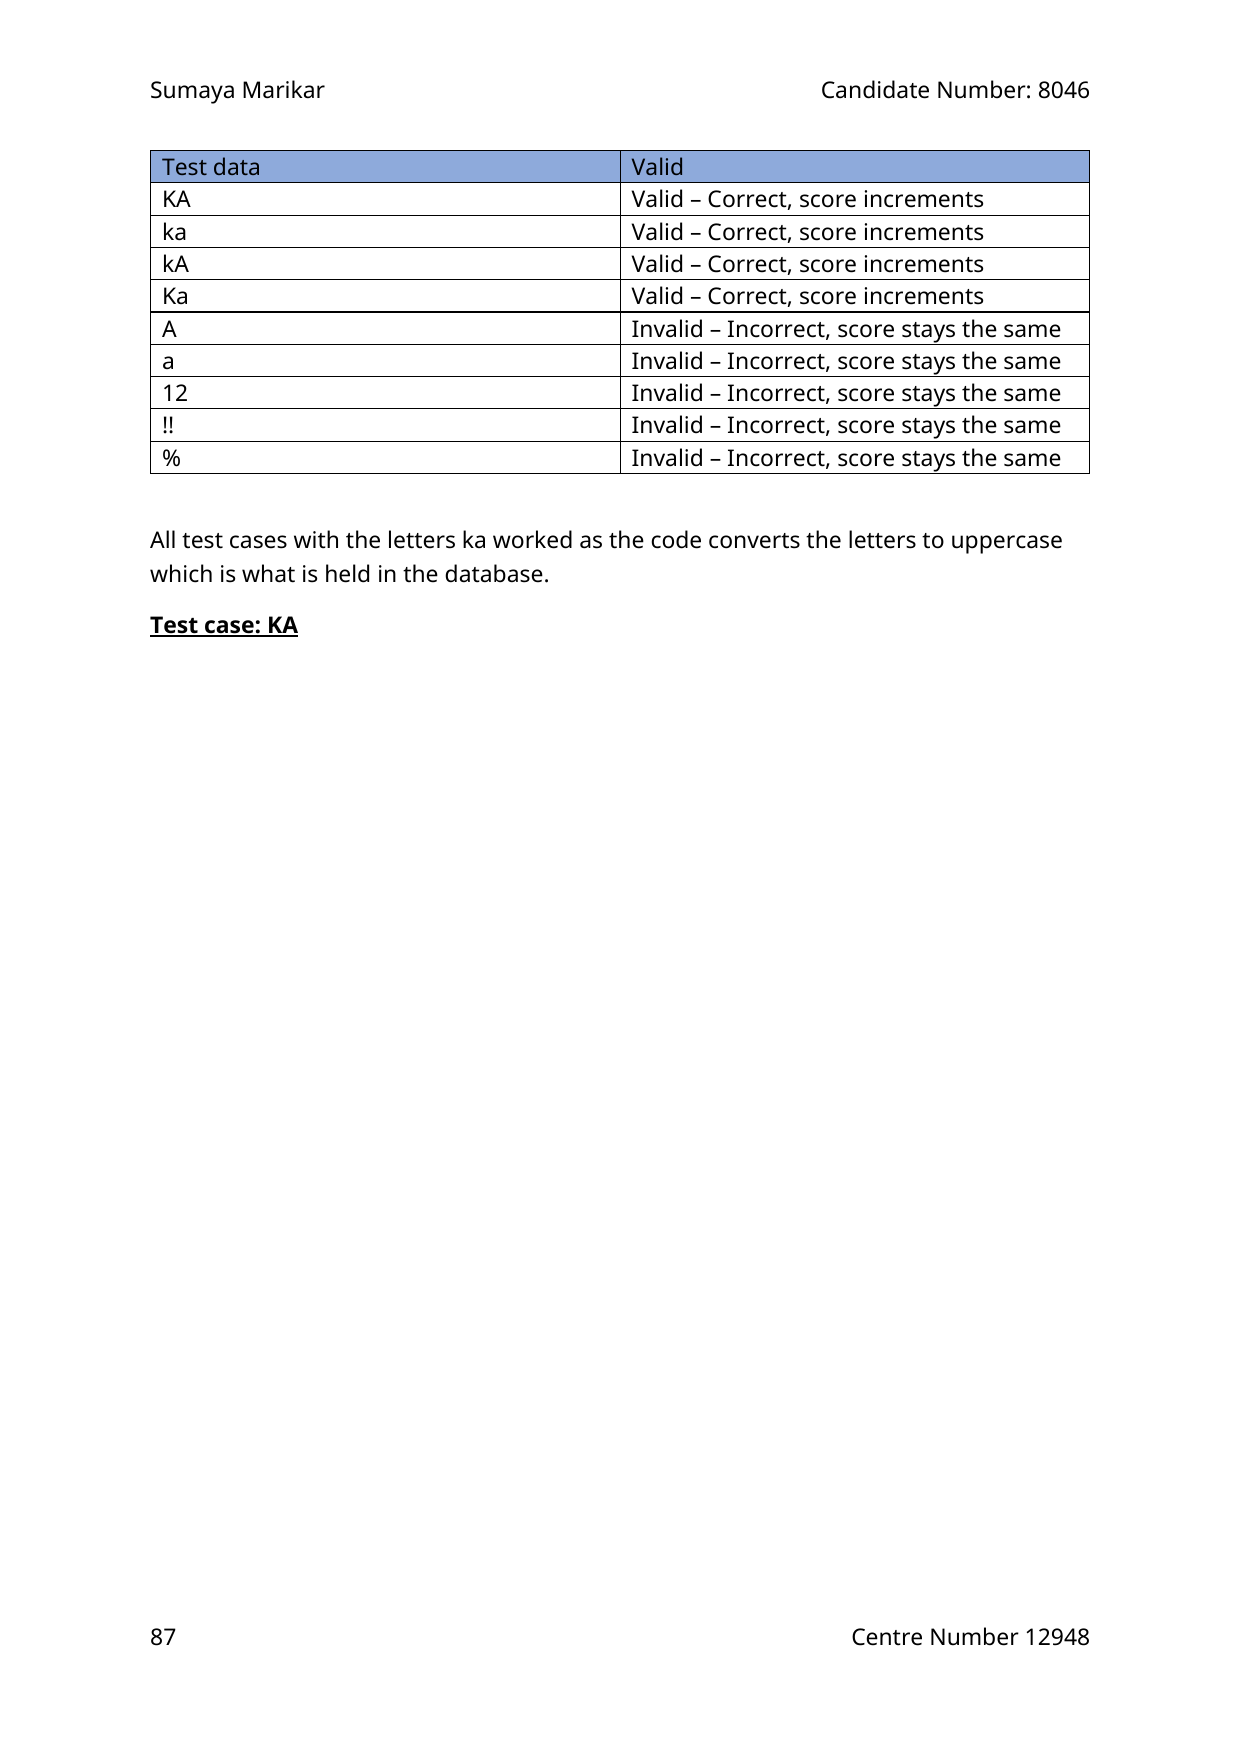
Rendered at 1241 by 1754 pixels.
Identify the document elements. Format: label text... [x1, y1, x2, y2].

table_cell ka [151, 216, 620, 247]
table_cell Invalid – Incorrect, score stays the same [621, 313, 1089, 344]
table_cell Invalid – Incorrect, score stays the same [621, 409, 1089, 441]
table_header Valid [621, 151, 1089, 182]
table_cell Valid – Correct, score increments [621, 248, 1089, 279]
text All test cases with the letters ka worked as the code converts the letters to uppercase which is what is held in the database. [150, 524, 1090, 589]
table_cell a [151, 345, 620, 376]
text Test case: KA [150, 608, 1090, 640]
table_cell !! [151, 409, 620, 441]
table_cell 12 [151, 377, 620, 408]
table_cell KA [151, 183, 620, 214]
table_cell kA [151, 248, 620, 279]
table_cell Ka [151, 280, 620, 311]
table_cell Valid – Correct, score increments [621, 216, 1089, 247]
table_cell Invalid – Incorrect, score stays the same [621, 442, 1089, 473]
table_cell Invalid – Incorrect, score stays the same [621, 377, 1089, 408]
table_cell A [151, 313, 620, 344]
table_header Test data [151, 151, 620, 182]
table_cell Invalid – Incorrect, score stays the same [621, 345, 1089, 376]
table_cell % [151, 442, 620, 473]
table_cell Valid – Correct, score increments [621, 183, 1089, 214]
table_cell Valid – Correct, score increments [621, 280, 1089, 311]
